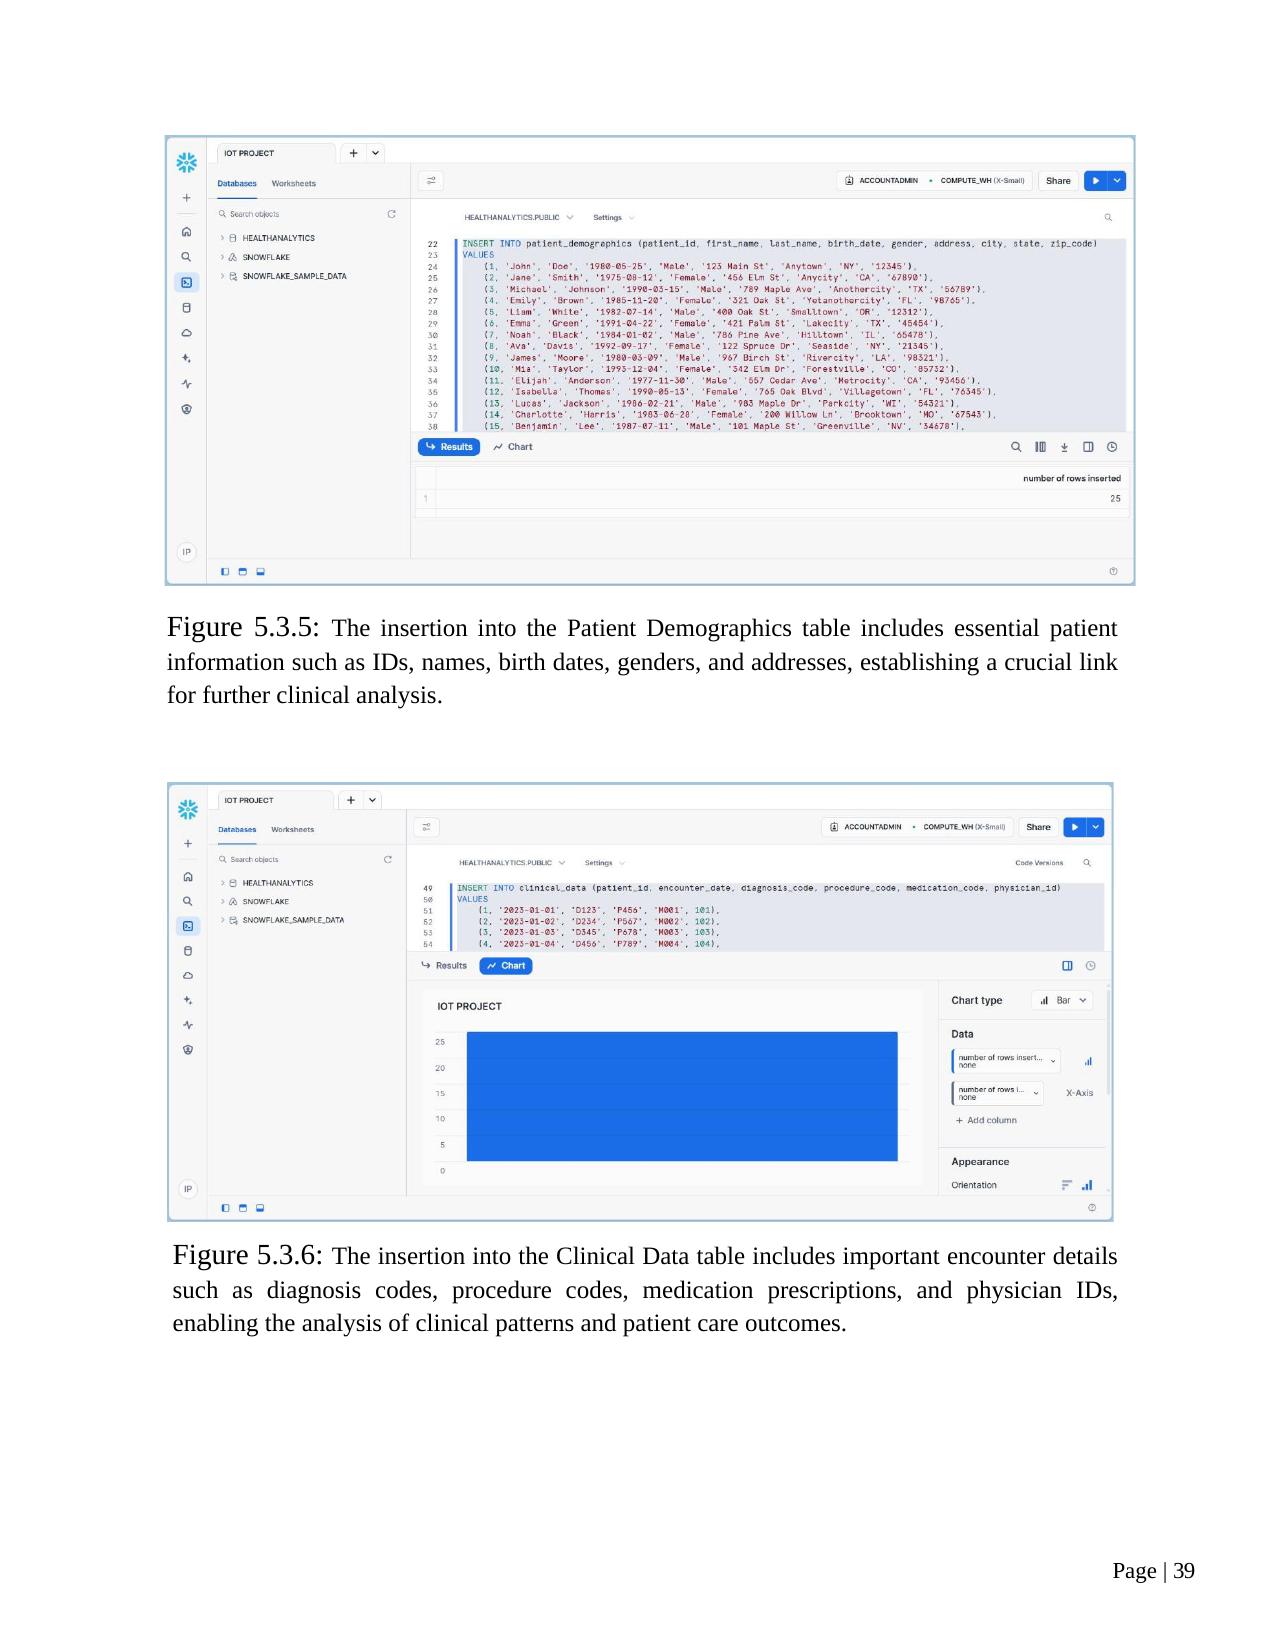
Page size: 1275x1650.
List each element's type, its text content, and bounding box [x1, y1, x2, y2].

text Figure 5.3.5: The insertion into the Patient Demographics table includes essential patient information such as IDs, names, birth dates, genders, and addresses, establishing a crucial link for further clinical analysis. [167, 609, 1119, 709]
picture [167, 782, 1114, 1222]
picture [164, 135, 1136, 586]
